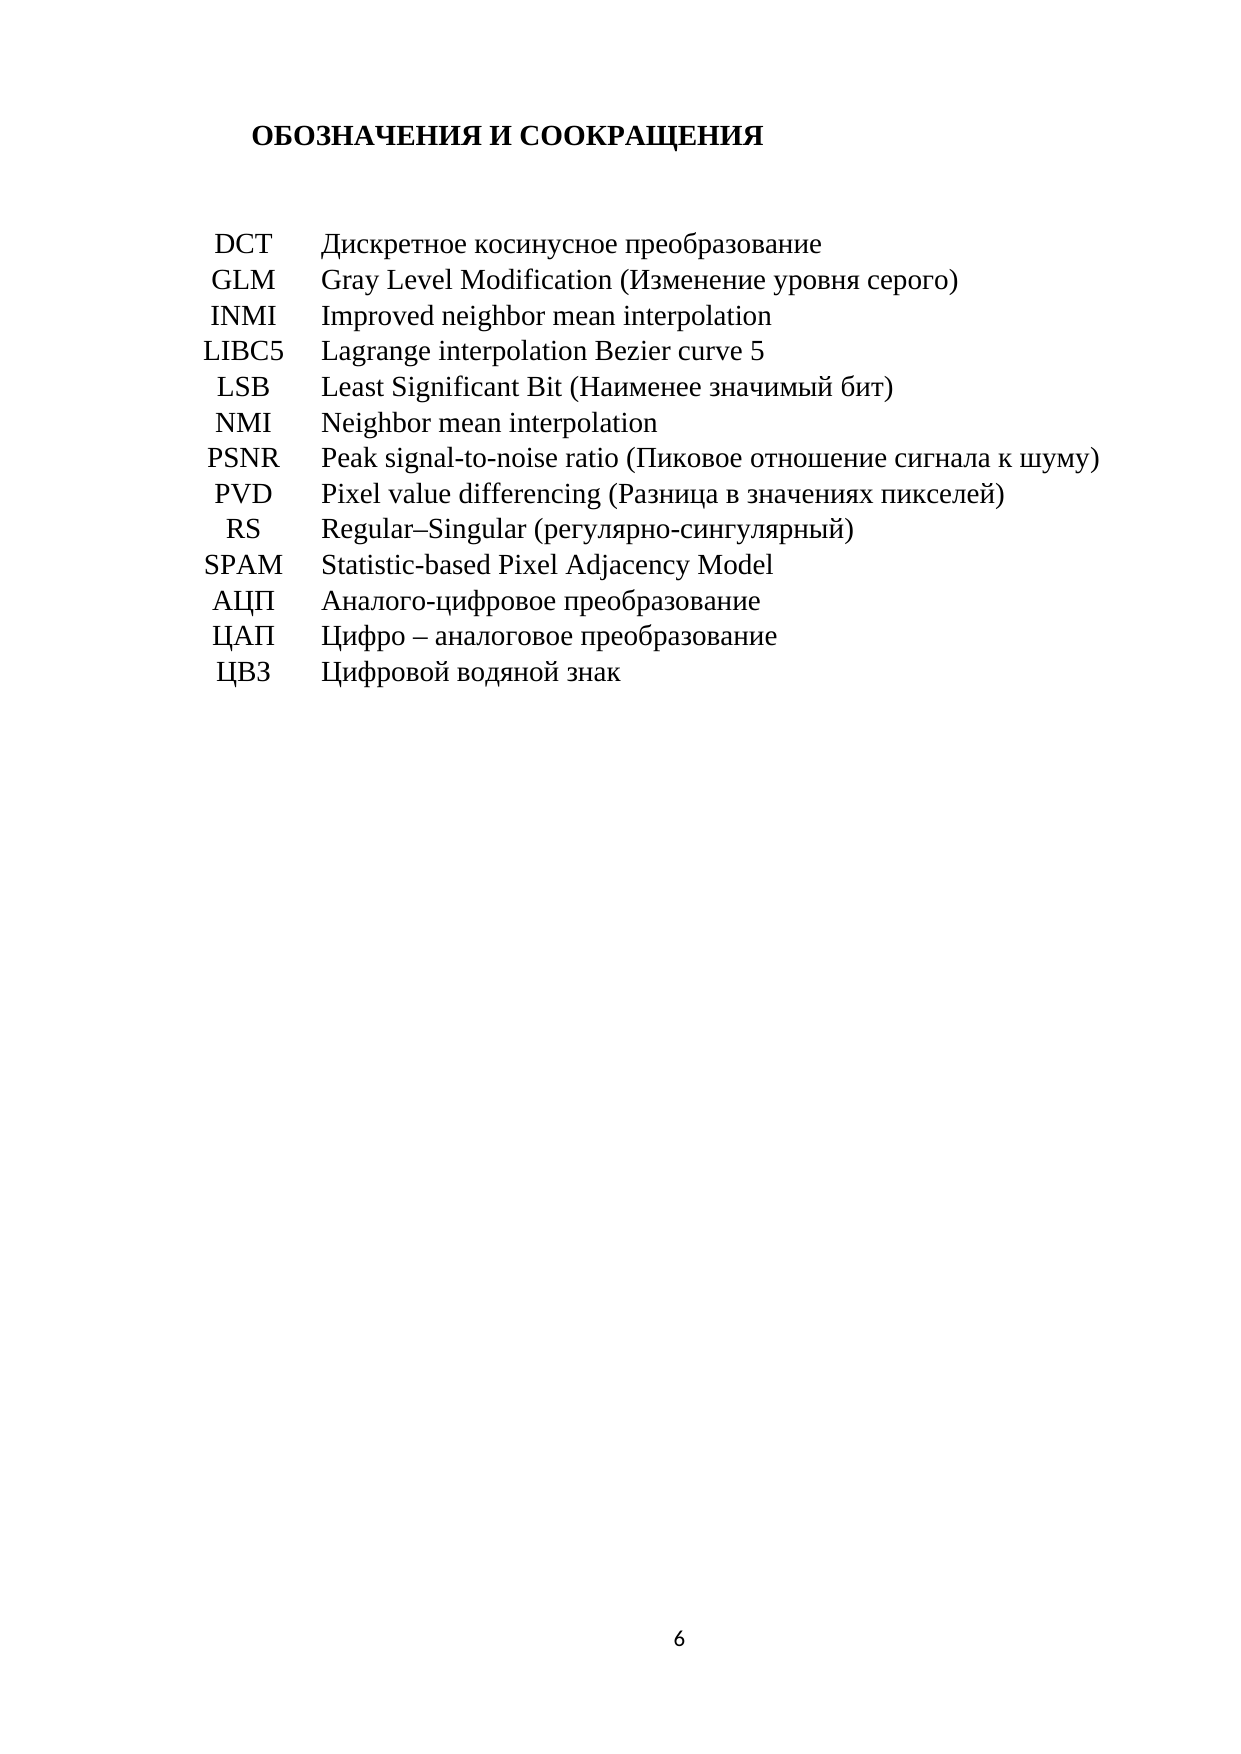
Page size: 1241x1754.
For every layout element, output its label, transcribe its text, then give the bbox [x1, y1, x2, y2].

table_cell GLM [177, 262, 309, 298]
table_cell АЦП [177, 583, 309, 618]
table_cell Least Significant Bit (Наименее значимый бит) [310, 369, 1151, 405]
table_cell Аналого-цифровое преобразование [310, 583, 1151, 618]
table_cell PVD [177, 476, 309, 512]
table_header DCT [177, 227, 309, 262]
table_cell Improved neighbor mean interpolation [310, 298, 1151, 333]
subtitle ОБОЗНАЧЕНИЯ И СООКРАЩЕНИЯ [177, 118, 1181, 152]
table_cell ЦВЗ [177, 654, 309, 690]
table_cell Pixel value differencing (Разница в значениях пикселей) [310, 476, 1151, 512]
table_cell PSNR [177, 440, 309, 476]
table_cell Statistic-based Pixel Adjacency Model [310, 547, 1151, 583]
table_cell ЦАП [177, 619, 309, 654]
table_cell Gray Level Modification (Изменение уровня серого) [310, 262, 1151, 298]
table_cell Цифровой водяной знак [310, 654, 1151, 690]
table_cell NMI [177, 405, 309, 440]
table_cell LSB [177, 369, 309, 405]
table_cell Lagrange interpolation Bezier curve 5 [310, 334, 1151, 369]
table_cell LIBC5 [177, 334, 309, 369]
table_cell INMI [177, 298, 309, 333]
table_cell Neighbor mean interpolation [310, 405, 1151, 440]
table_cell SPAM [177, 547, 309, 583]
table_cell Peak signal-to-noise ratio (Пиковое отношение сигнала к шуму) [310, 440, 1151, 476]
table_cell RS [177, 512, 309, 547]
table_cell Regular–Singular (регулярно-сингулярный) [310, 512, 1151, 547]
table_header Дискретное косинусное преобразование [310, 227, 1151, 262]
table_cell Цифро – аналоговое преобразование [310, 619, 1151, 654]
